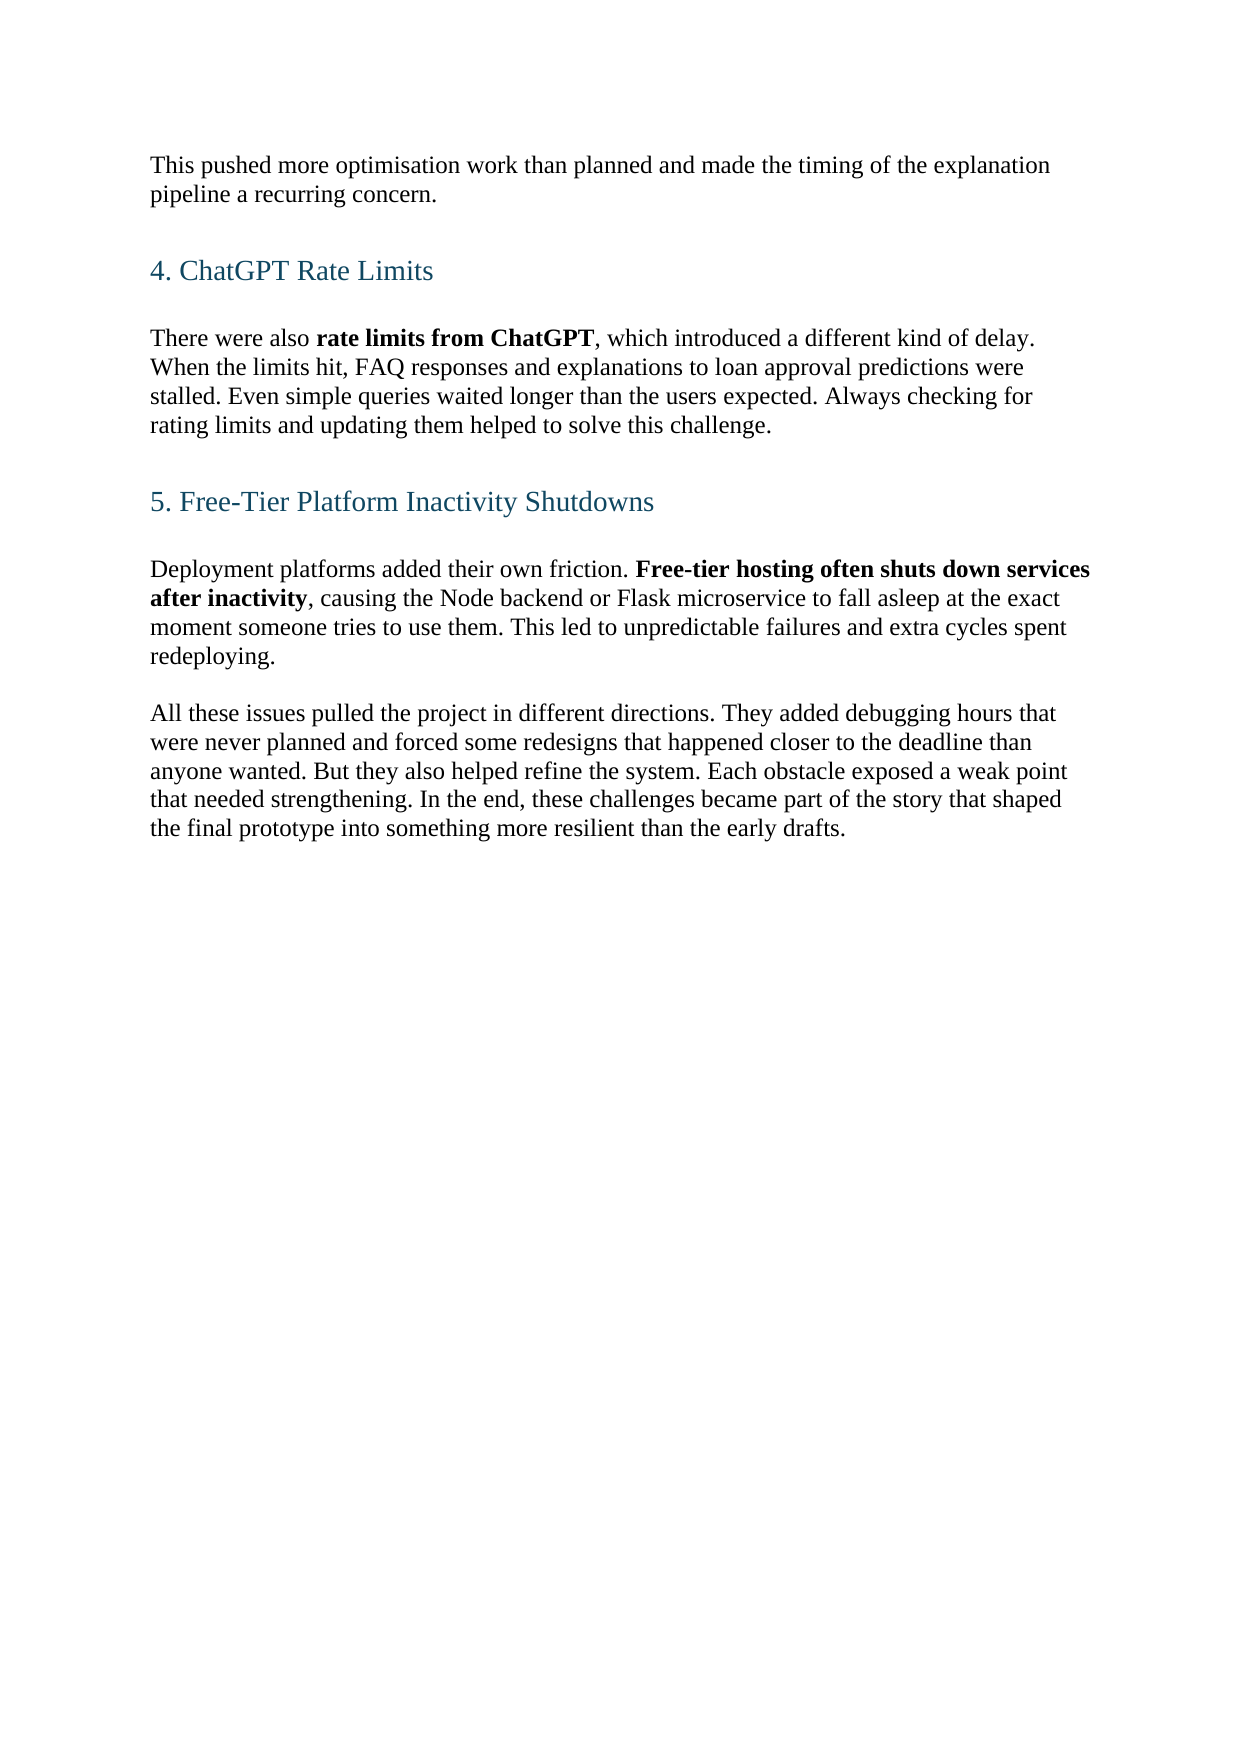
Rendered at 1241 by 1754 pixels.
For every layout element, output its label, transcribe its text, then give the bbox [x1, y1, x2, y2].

text Deployment platforms added their own friction. Free-tier hosting often shuts down services after inactivity, causing the Node backend or Flask microservice to fall asleep at the exact moment someone tries to use them. This led to unpredictable failures and extra cycles spent redeploying. [150, 554, 1090, 669]
text There were also rate limits from ChatGPT, which introduced a different kind of delay. When the limits hit, FAQ responses and explanations to loan approval predictions were stalled. Even simple queries waited longer than the users expected. Always checking for rating limits and updating them helped to solve this challenge. [150, 323, 1090, 438]
text All these issues pulled the project in different directions. They added debugging hours that were never planned and forced some redesigns that happened closer to the deadline than anyone wanted. But they also helped refine the system. Each obstacle exposed a weak point that needed strengthening. In the end, these challenges became part of the story that shaped the final prototype into something more resilient than the early drafts. [150, 698, 1090, 842]
subtitle 5. Free-Tier Platform Inactivity Shutdowns [150, 484, 1090, 517]
subtitle 4. ChatGPT Rate Limits [150, 253, 1090, 286]
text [150, 150, 1090, 207]
